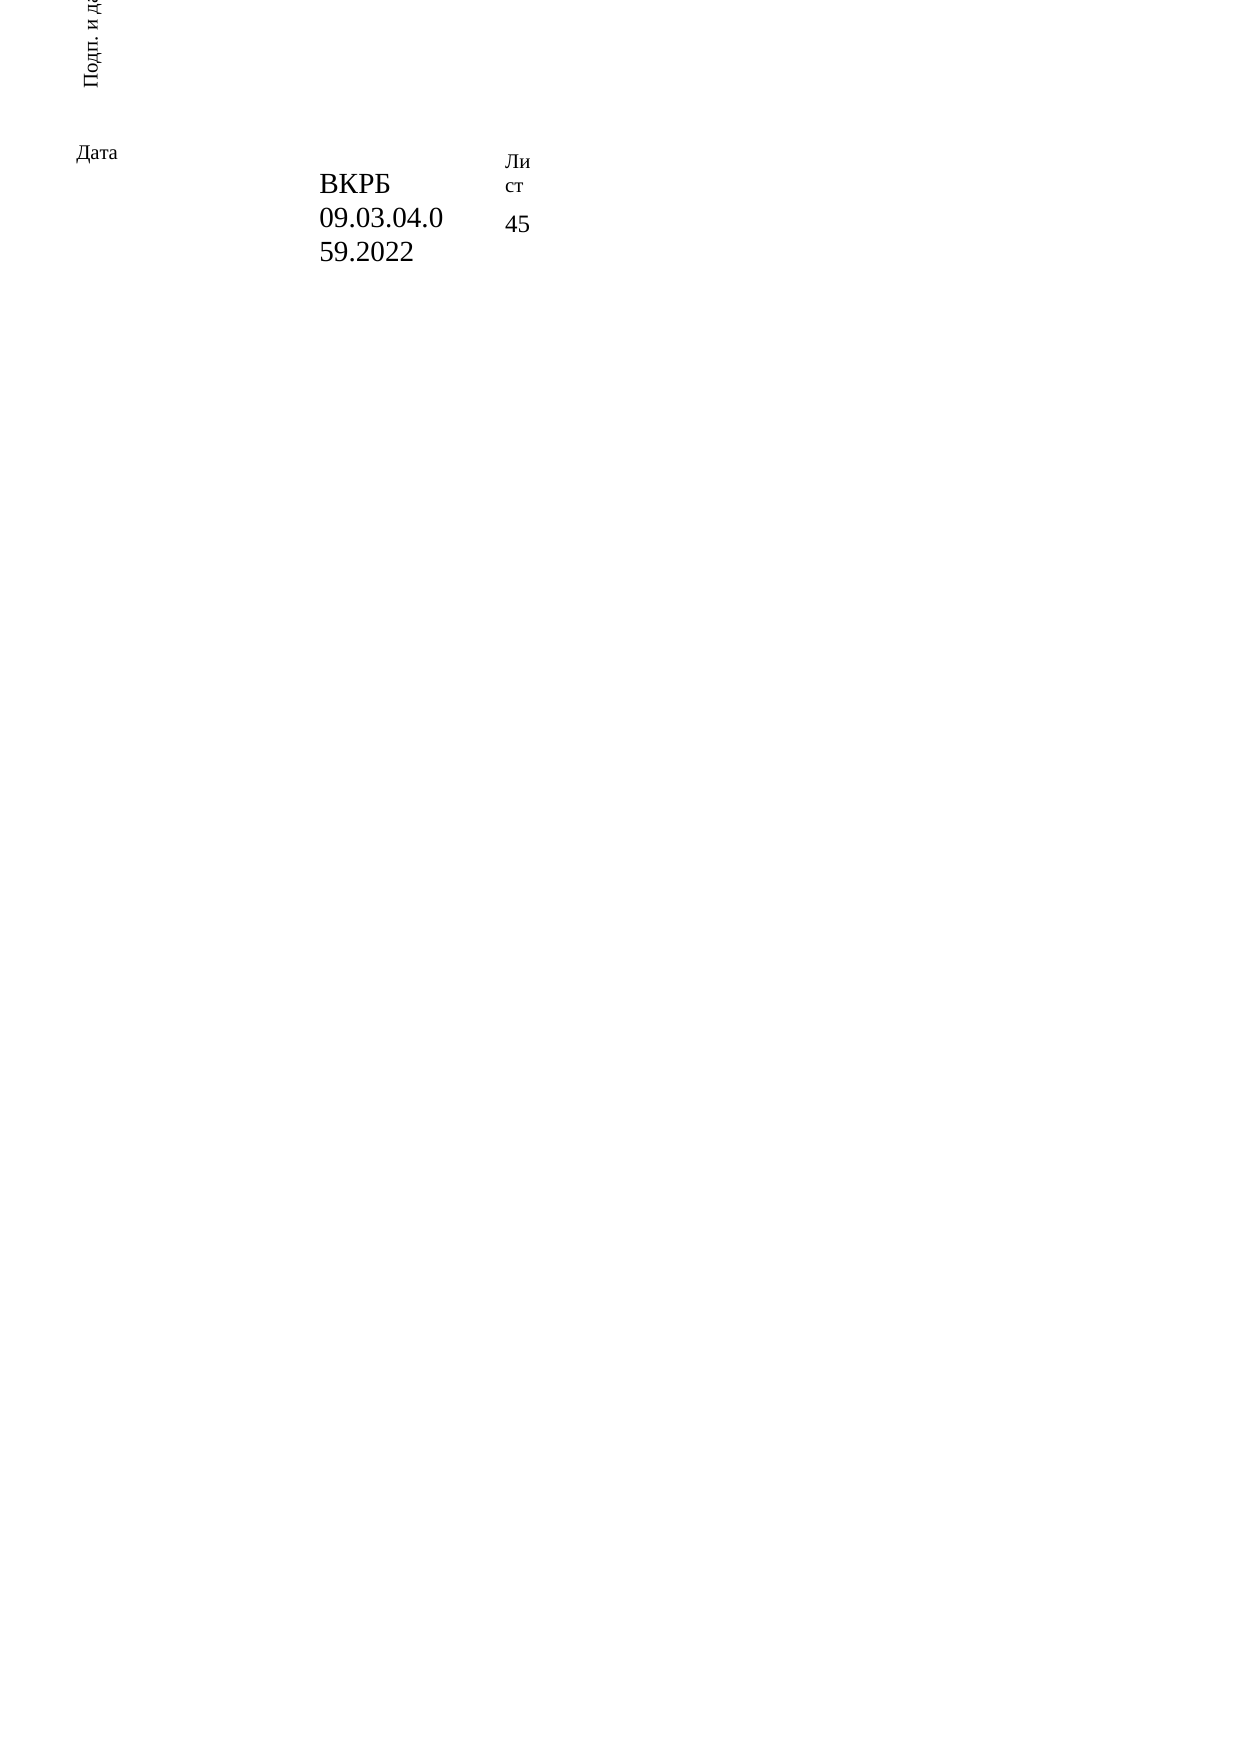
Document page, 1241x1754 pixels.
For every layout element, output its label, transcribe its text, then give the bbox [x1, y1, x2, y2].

subtitle ВКРБ 09.03.04.059.2022 [319, 167, 446, 267]
text Дата [76, 139, 233, 164]
text Лист [505, 149, 534, 197]
text 45 [505, 209, 545, 238]
